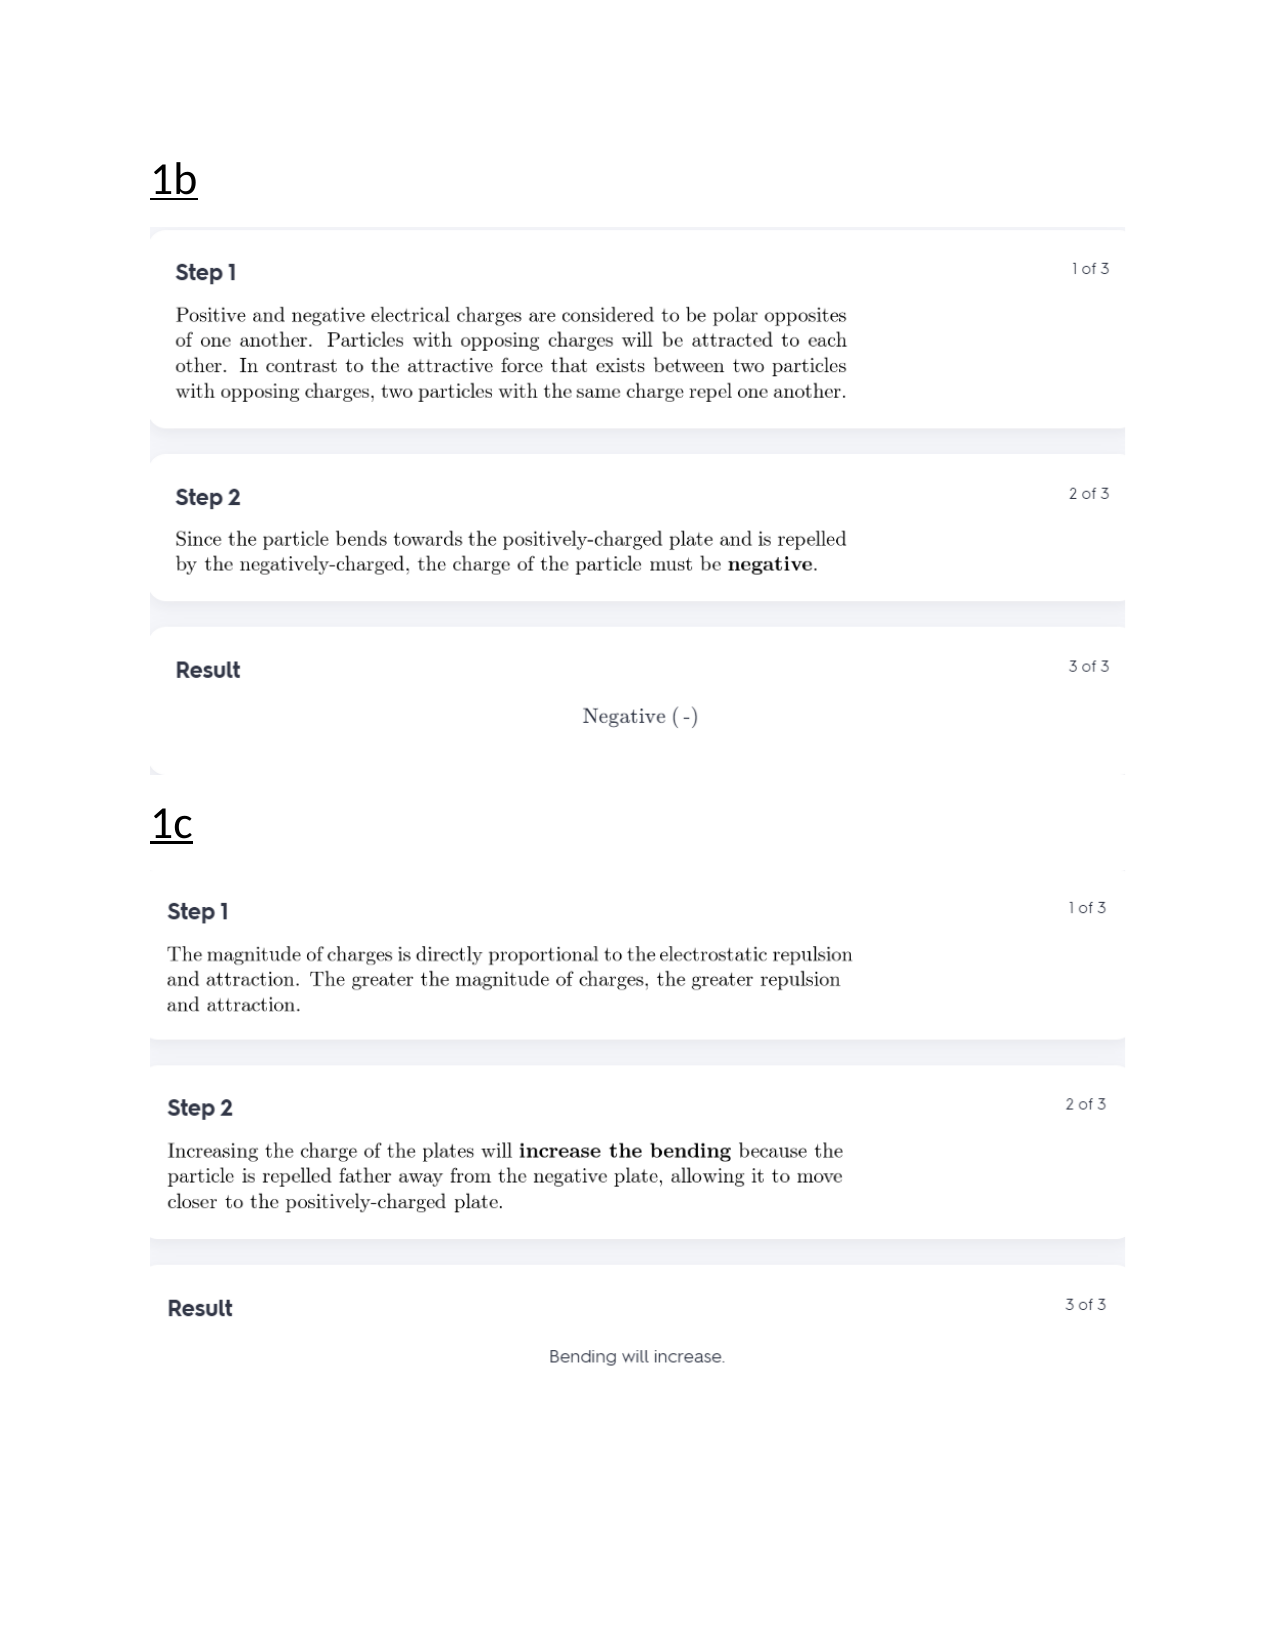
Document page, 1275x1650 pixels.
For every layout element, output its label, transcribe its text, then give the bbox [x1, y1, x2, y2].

picture [150, 870, 1125, 1382]
text 1b [150, 150, 1125, 206]
picture [150, 227, 1125, 775]
text 1c [150, 793, 1125, 849]
